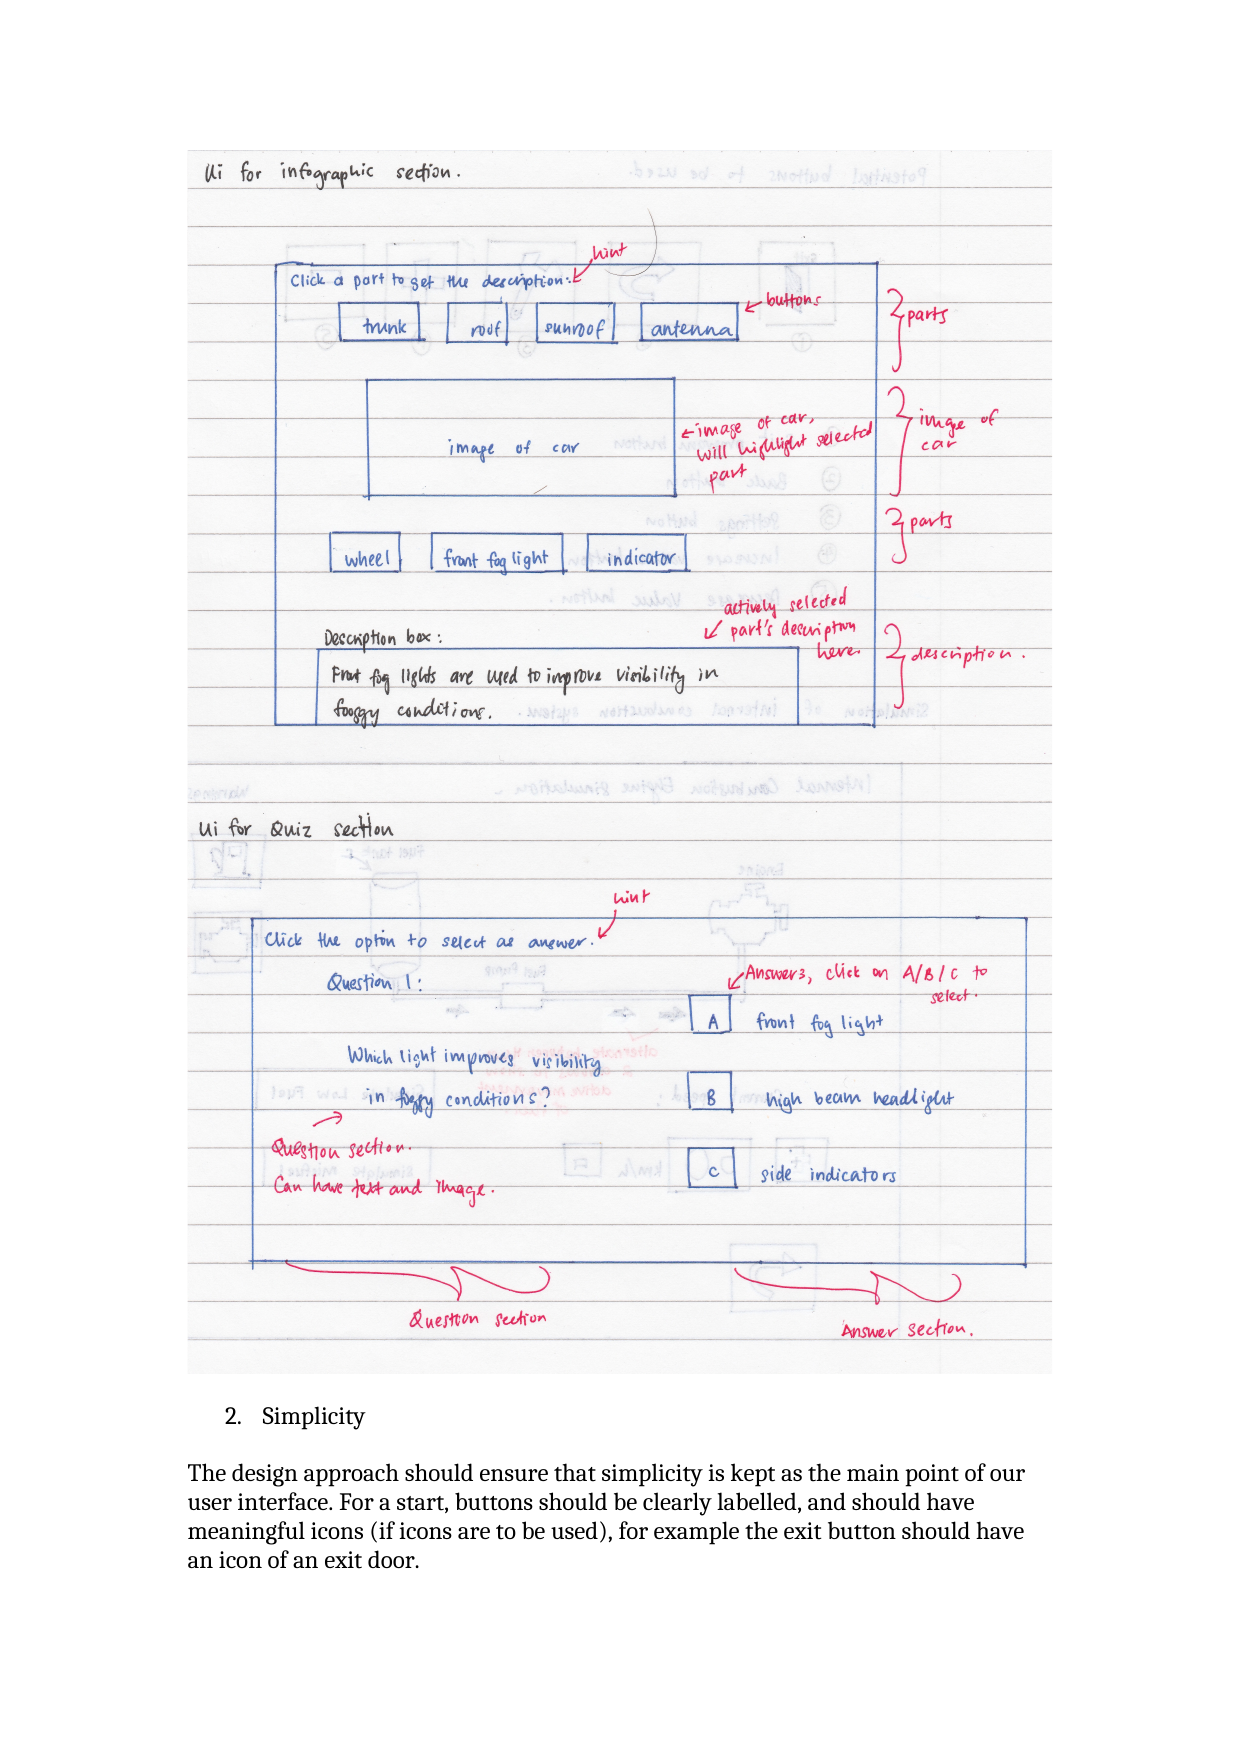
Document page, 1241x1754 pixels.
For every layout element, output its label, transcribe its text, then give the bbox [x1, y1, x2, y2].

picture [187, 150, 1053, 1374]
list Simplicity [225, 1402, 1053, 1431]
text The design approach should ensure that simplicity is kept as the main point of our user interface. For a start, buttons should be clearly labelled, and should have meaningful icons (if icons are to be used), for example the exit button should have an icon of an exit door. [187, 1459, 1053, 1574]
